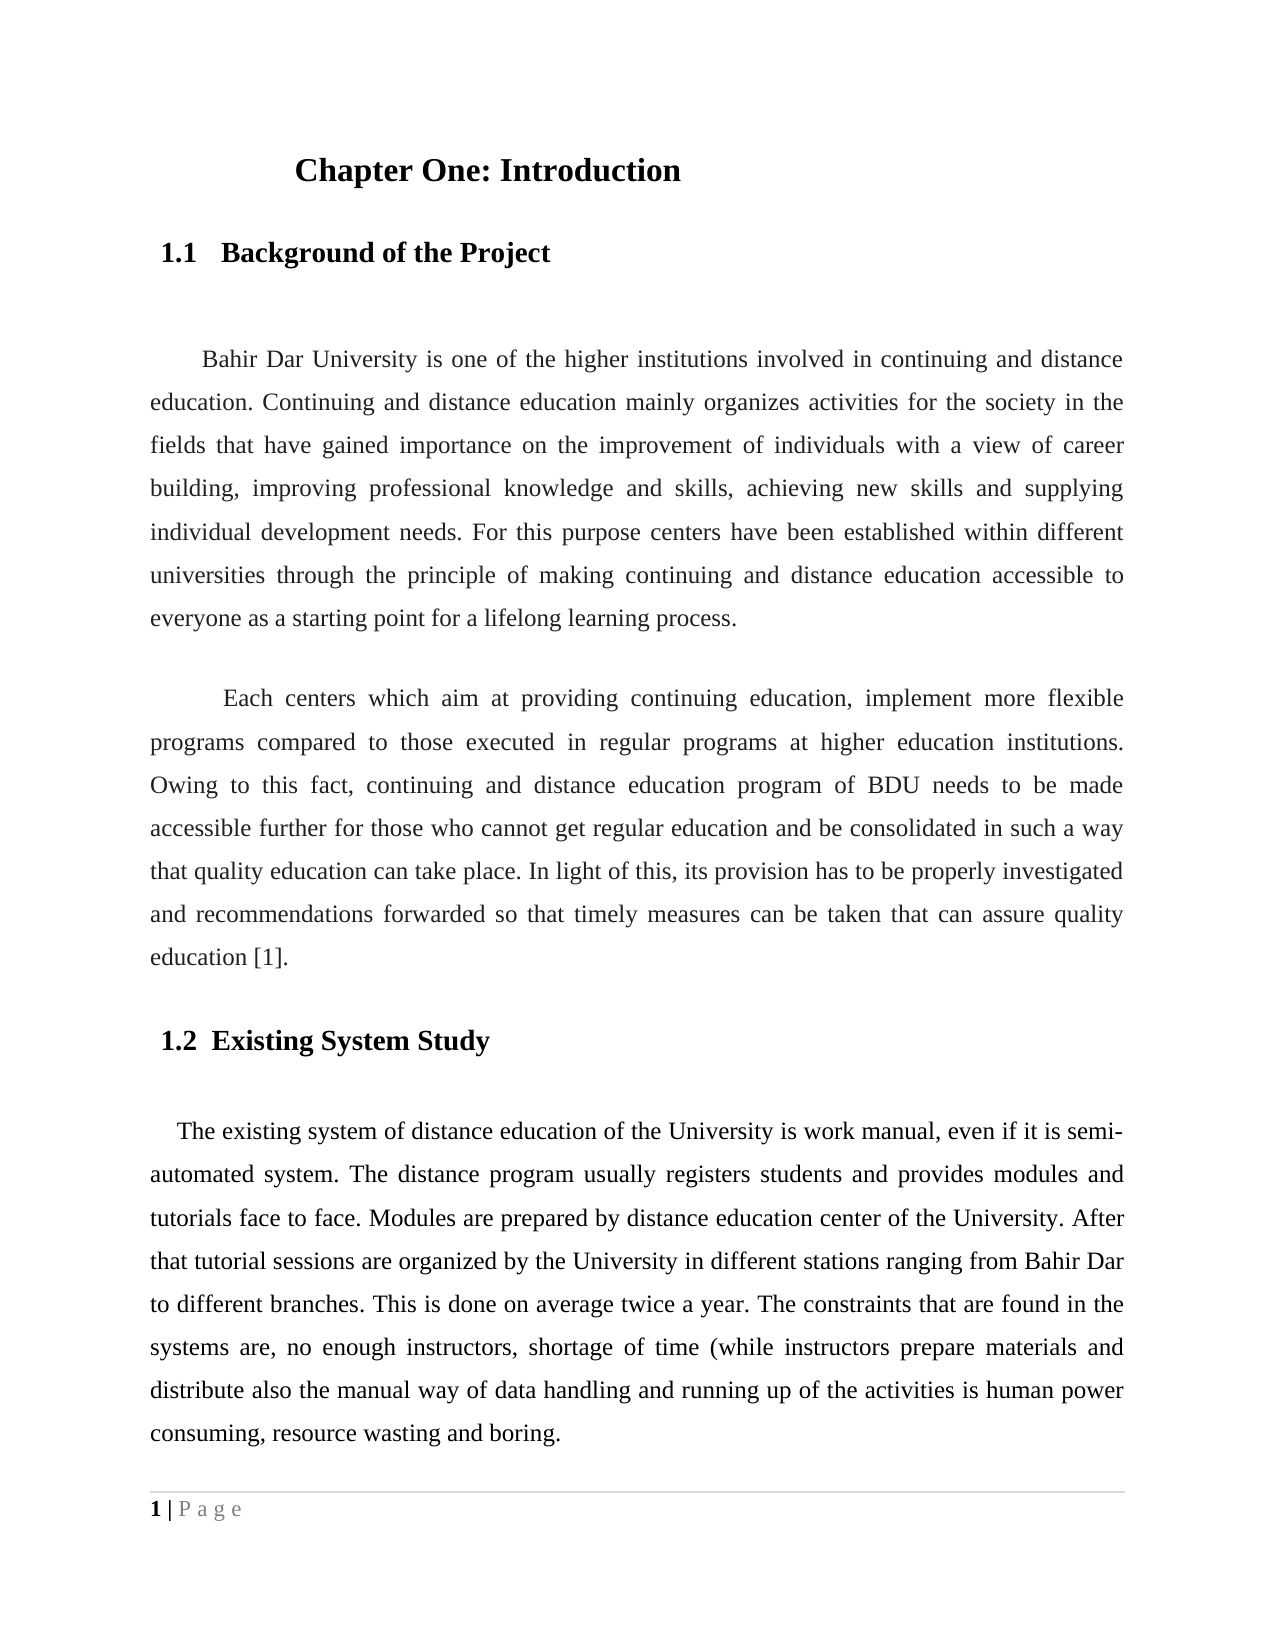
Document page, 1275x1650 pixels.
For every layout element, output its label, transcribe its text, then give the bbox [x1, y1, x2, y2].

subtitle Chapter One: Introduction [150, 150, 819, 188]
text Each centers which aim at providing continuing education, implement more flexible programs compared to those executed in regular programs at higher education institutions. Owing to this fact, continuing and distance education program of BDU needs to be made accessible further for those who cannot get regular education and be consolidated in such a way that quality education can take place. In light of this, its provision has to be properly investigated and recommendations forwarded so that timely measures can be taken that can assure quality education [1]. [150, 683, 1125, 971]
text The existing system of distance education of the University is work manual, even if it is semi-automated system. The distance program usually registers students and provides modules and tutorials face to face. Modules are prepared by distance education center of the University. After that tutorial sessions are organized by the University in different stations ranging from Bahir Dar to different branches. This is done on average twice a year. The constraints that are found in the systems are, no enough instructors, shortage of time (while instructors prepare materials and distribute also the manual way of data handling and running up of the activities is human power consuming, resource wasting and boring. [150, 1116, 1125, 1447]
text Bahir Dar University is one of the higher institutions involved in continuing and distance education. Continuing and distance education mainly organizes activities for the society in the fields that have gained importance on the improvement of individuals with a view of career building, improving professional knowledge and skills, achieving new skills and supplying individual development needs. For this purpose centers have been established within different universities through the principle of making continuing and distance education accessible to everyone as a starting point for a lifelong learning process. [150, 344, 1125, 632]
subtitle Background of the Project [160, 235, 1125, 268]
subtitle Existing System Study [160, 1023, 1125, 1056]
